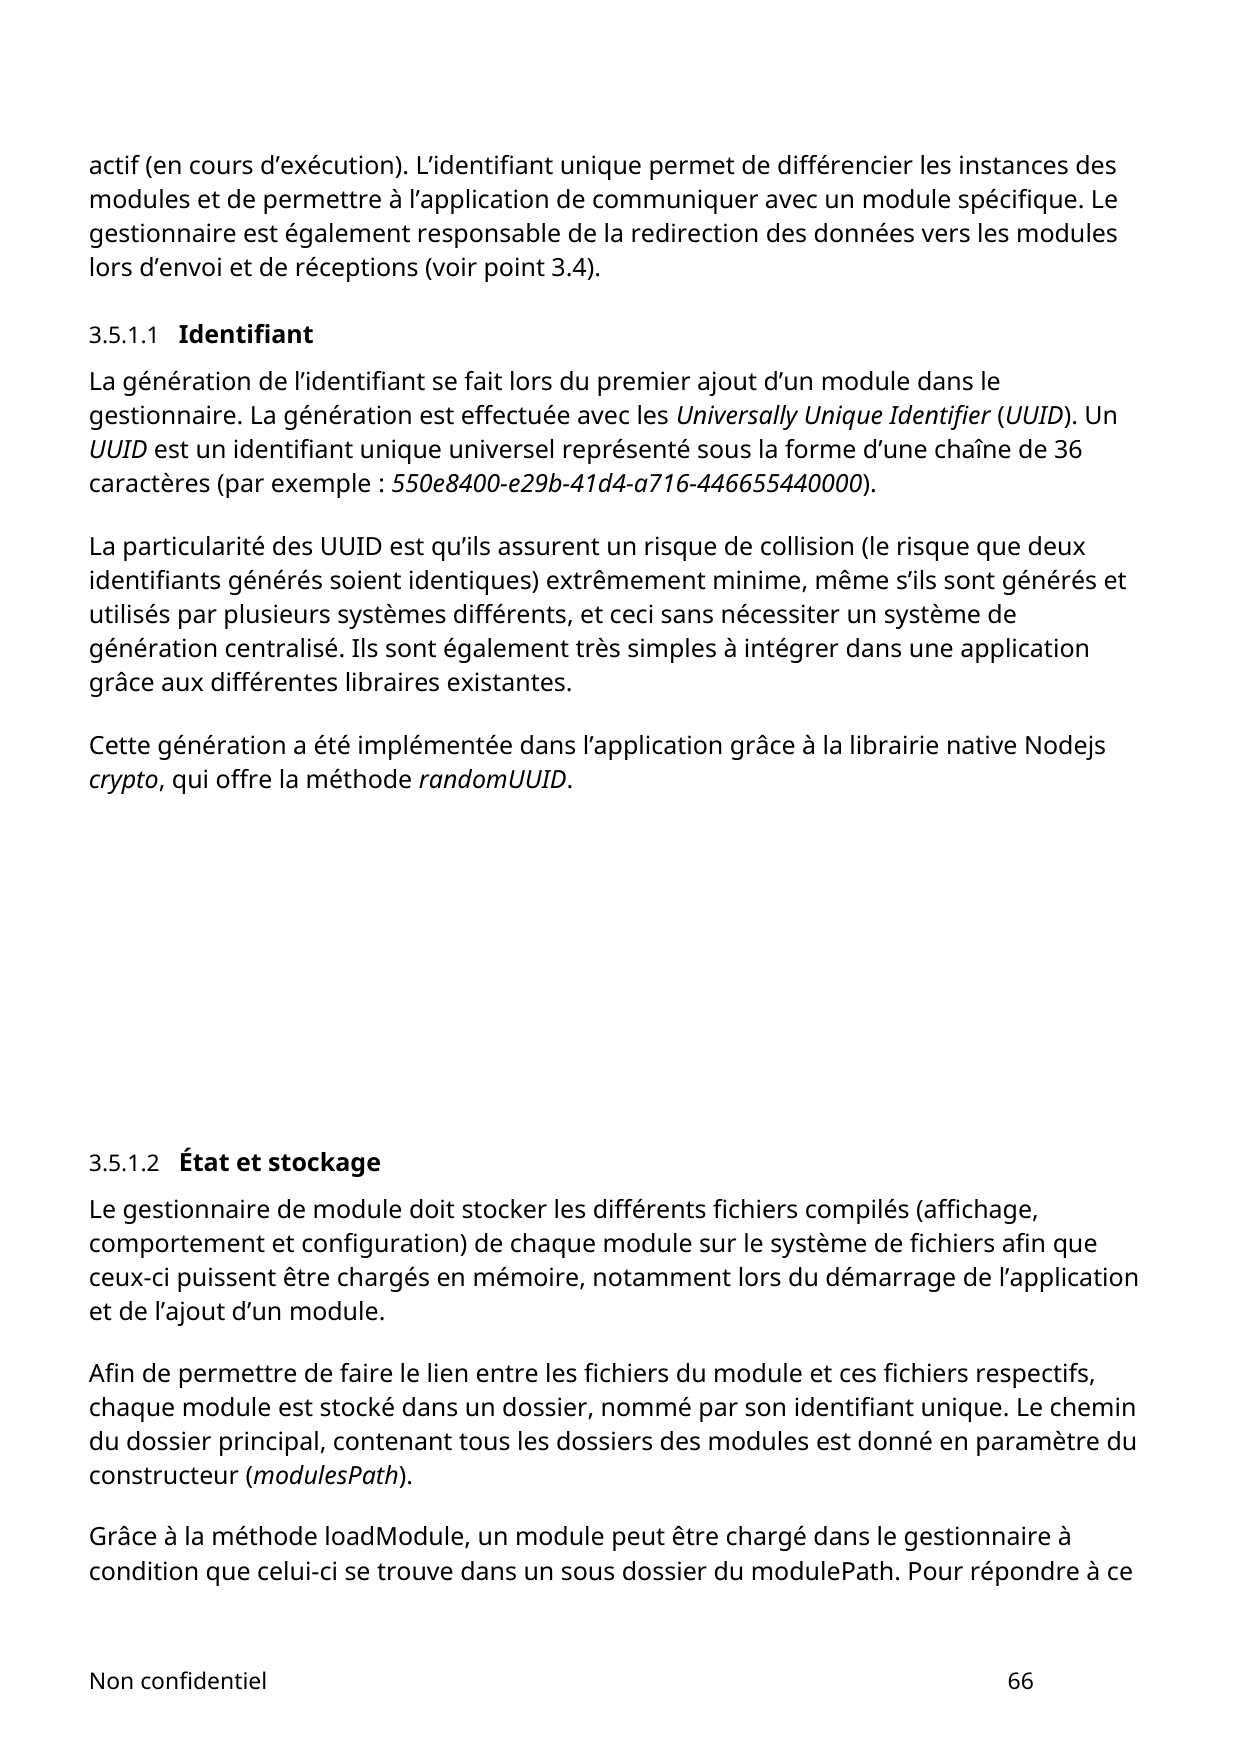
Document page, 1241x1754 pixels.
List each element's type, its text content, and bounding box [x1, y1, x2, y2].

text Cette génération a été implémentée dans l’application grâce à la librairie native Nodejs crypto, qui offre la méthode randomUUID. [89, 727, 1152, 796]
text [89, 1519, 1152, 1587]
text Le gestionnaire de module doit stocker les différents fichiers compilés (affichage, comportement et configuration) de chaque module sur le système de fichiers afin que ceux-ci puissent être chargés en mémoire, notamment lors du démarrage de l’application et de l’ajout d’un module. [89, 1191, 1152, 1328]
subtitle État et stockage [89, 1145, 1152, 1179]
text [89, 148, 1152, 284]
text La particularité des UUID est qu’ils assurent un risque de collision (le risque que deux identifiants générés soient identiques) extrêmement minime, même s’ils sont générés et utilisés par plusieurs systèmes différents, et ceci sans nécessiter un système de génération centralisé. Ils sont également très simples à intégrer dans une application grâce aux différentes libraires existantes. [89, 528, 1152, 699]
text Afin de permettre de faire le lien entre les fichiers du module et ces fichiers respectifs, chaque module est stocké dans un dossier, nommé par son identifiant unique. Le chemin du dossier principal, contenant tous les dossiers des modules est donné en paramètre du constructeur (modulesPath). [89, 1355, 1152, 1491]
text La génération de l’identifiant se fait lors du premier ajout d’un module dans le gestionnaire. La génération est effectuée avec les Universally Unique Identifier (UUID). Un UUID est un identifiant unique universel représenté sous la forme d’une chaîne de 36 caractères (par exemple : 550e8400-e29b-41d4-a716-446655440000). [89, 363, 1152, 500]
subtitle Identifiant [89, 317, 1152, 351]
